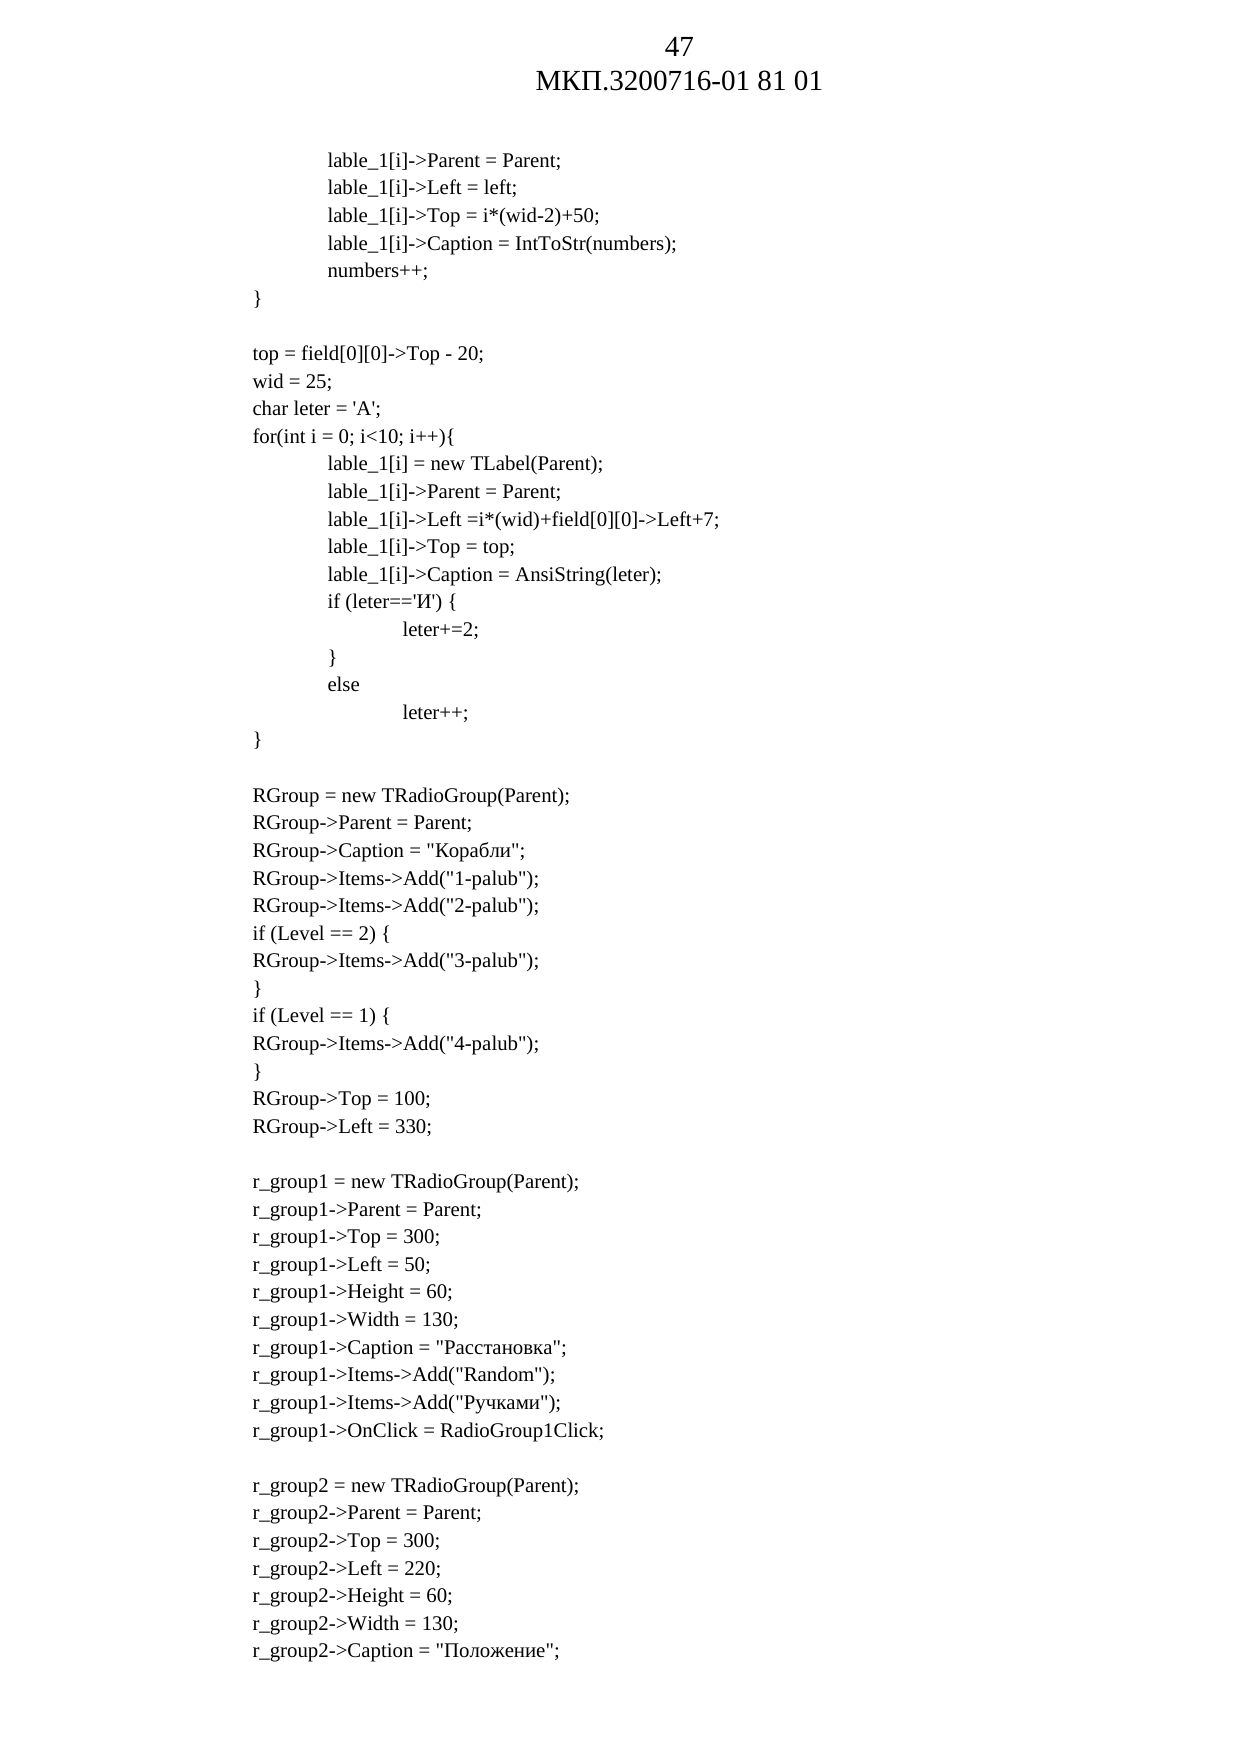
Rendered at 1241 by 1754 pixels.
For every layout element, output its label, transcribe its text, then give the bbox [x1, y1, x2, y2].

text numbers++; [177, 258, 1181, 282]
text r_group2->Top = 300; [177, 1528, 1181, 1552]
text if (Level == 1) { [177, 1003, 1181, 1027]
text r_group2->Left = 220; [177, 1556, 1181, 1579]
text if (Level == 2) { [177, 921, 1181, 945]
text if (leter=='И') { [177, 589, 1181, 613]
text r_group1->Top = 300; [177, 1224, 1181, 1248]
text lable_1[i]->Left =i*(wid)+field[0][0]->Left+7; [177, 507, 1181, 531]
text RGroup->Items->Add("4-palub"); [177, 1031, 1181, 1055]
text for(int i = 0; i<10; i++){ [177, 424, 1181, 448]
text r_group2->Width = 130; [177, 1611, 1181, 1635]
text r_group1->Height = 60; [177, 1279, 1181, 1303]
text r_group1->Width = 130; [177, 1307, 1181, 1331]
text r_group1->Items->Add("Random"); [177, 1362, 1181, 1386]
text } [177, 1059, 1181, 1083]
text r_group1 = new TRadioGroup(Parent); [177, 1169, 1181, 1193]
text r_group1->Caption = "Расстановка"; [177, 1335, 1181, 1359]
text leter++; [177, 700, 1181, 724]
text lable_1[i]->Caption = AnsiString(leter); [177, 562, 1181, 586]
text leter+=2; [177, 617, 1181, 641]
text lable_1[i]->Top = top; [177, 534, 1181, 558]
text RGroup->Items->Add("3-palub"); [177, 948, 1181, 972]
text r_group1->Left = 50; [177, 1252, 1181, 1276]
text r_group2 = new TRadioGroup(Parent); [177, 1473, 1181, 1497]
text lable_1[i]->Parent = Parent; [177, 479, 1181, 503]
text } [177, 286, 1181, 310]
text lable_1[i] = new TLabel(Parent); [177, 451, 1181, 475]
text char leter = 'А'; [177, 396, 1181, 420]
text RGroup->Top = 100; [177, 1086, 1181, 1110]
text lable_1[i]->Top = i*(wid-2)+50; [177, 203, 1181, 227]
text RGroup = new TRadioGroup(Parent); [177, 783, 1181, 807]
text lable_1[i]->Caption = IntToStr(numbers); [177, 231, 1181, 254]
text RGroup->Left = 330; [177, 1114, 1181, 1138]
text else [177, 672, 1181, 696]
text top = field[0][0]->Top - 20; [177, 341, 1181, 365]
text r_group1->OnClick = RadioGroup1Click; [177, 1417, 1181, 1442]
text r_group2->Parent = Parent; [177, 1500, 1181, 1524]
text lable_1[i]->Left = left; [177, 175, 1181, 199]
text r_group1->Items->Add("Ручками"); [177, 1390, 1181, 1414]
text RGroup->Parent = Parent; [177, 810, 1181, 834]
text RGroup->Items->Add("2-palub"); [177, 893, 1181, 917]
text r_group2->Caption = "Положение"; [177, 1638, 1181, 1662]
text r_group1->Parent = Parent; [177, 1197, 1181, 1221]
text RGroup->Caption = "Корабли"; [177, 838, 1181, 862]
text } [177, 644, 1181, 669]
text r_group2->Height = 60; [177, 1583, 1181, 1607]
text } [177, 976, 1181, 1000]
text wid = 25; [177, 368, 1181, 393]
text RGroup->Items->Add("1-palub"); [177, 865, 1181, 889]
text } [177, 727, 1181, 751]
text lable_1[i]->Parent = Parent; [177, 148, 1181, 172]
